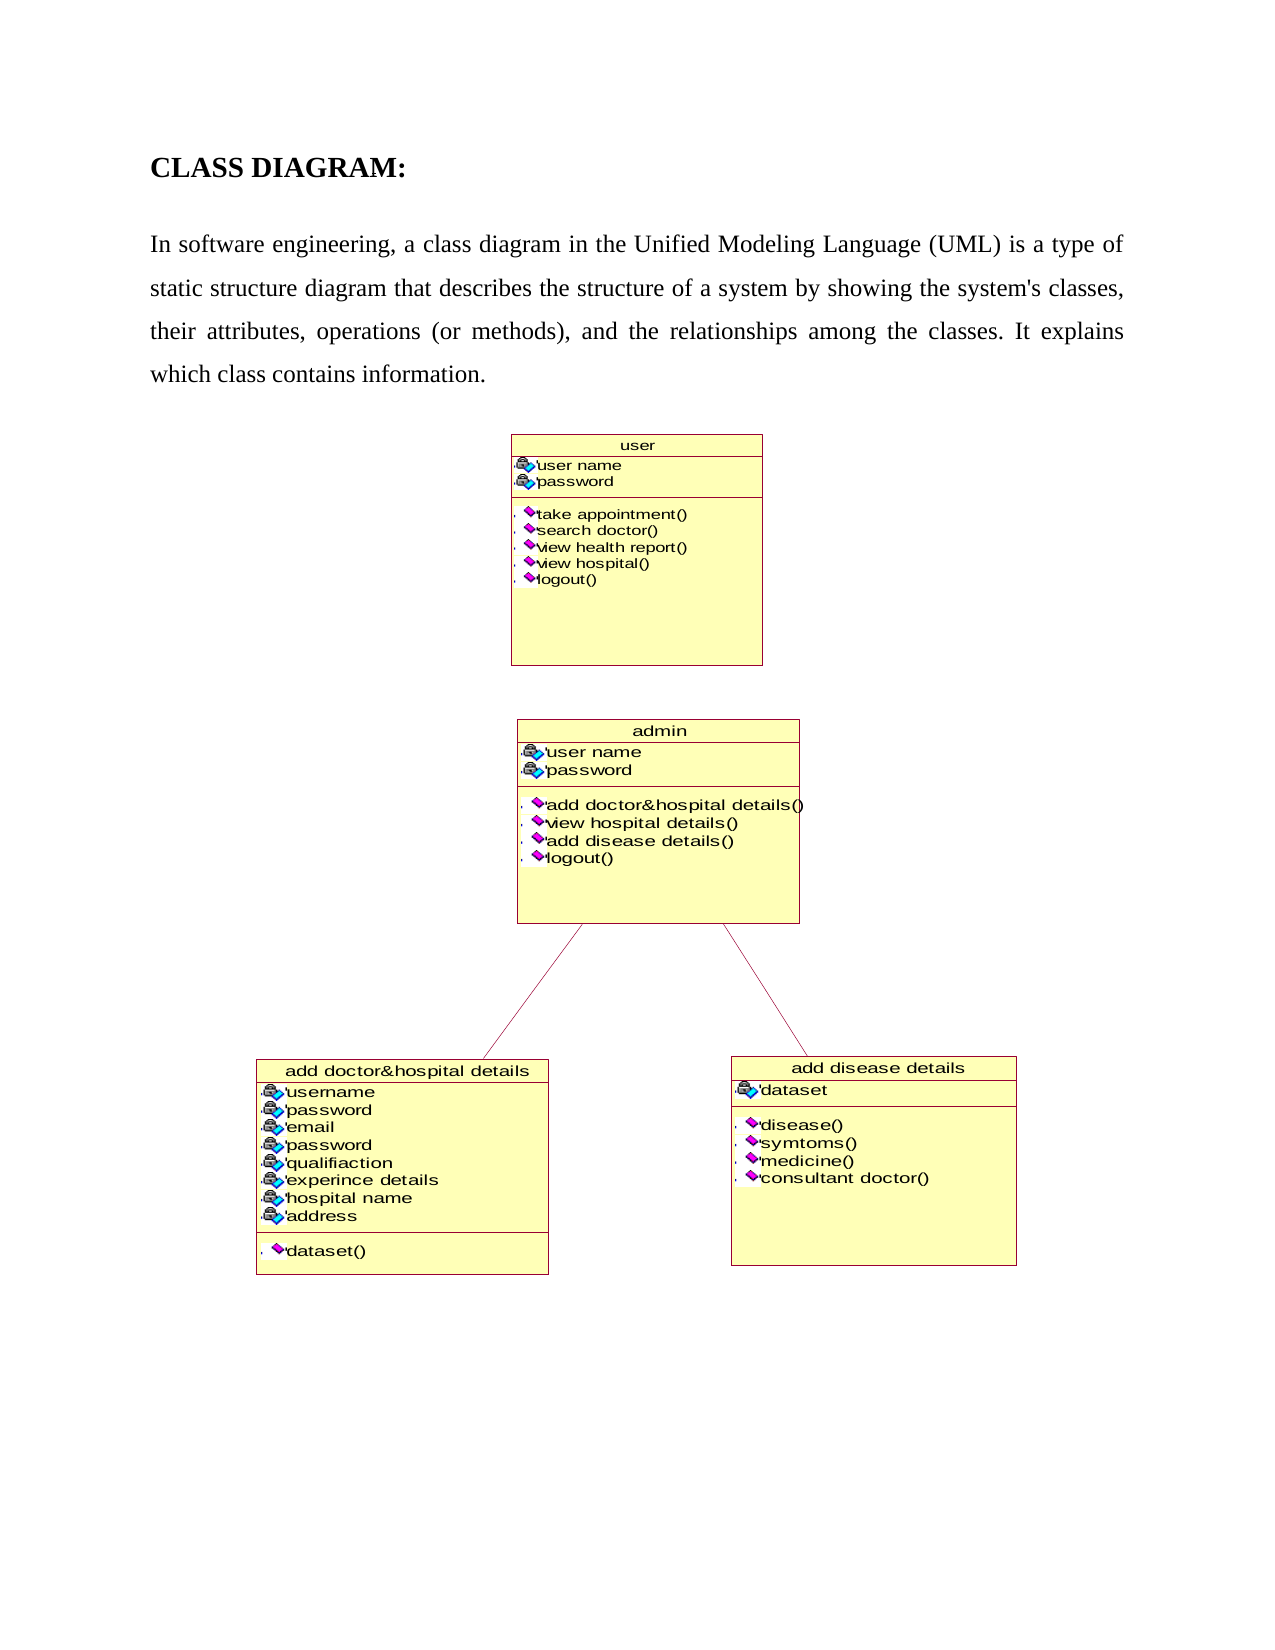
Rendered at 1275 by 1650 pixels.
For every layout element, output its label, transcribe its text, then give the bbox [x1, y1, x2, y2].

subtitle CLASS DIAGRAM: [150, 150, 1125, 183]
text In software engineering, a class diagram in the Unified Modeling Language (UML) is a type of static structure diagram that describes the structure of a system by showing the system's classes, their attributes, operations (or methods), and the relationships among the classes. It explains which class contains information. [150, 229, 1125, 388]
